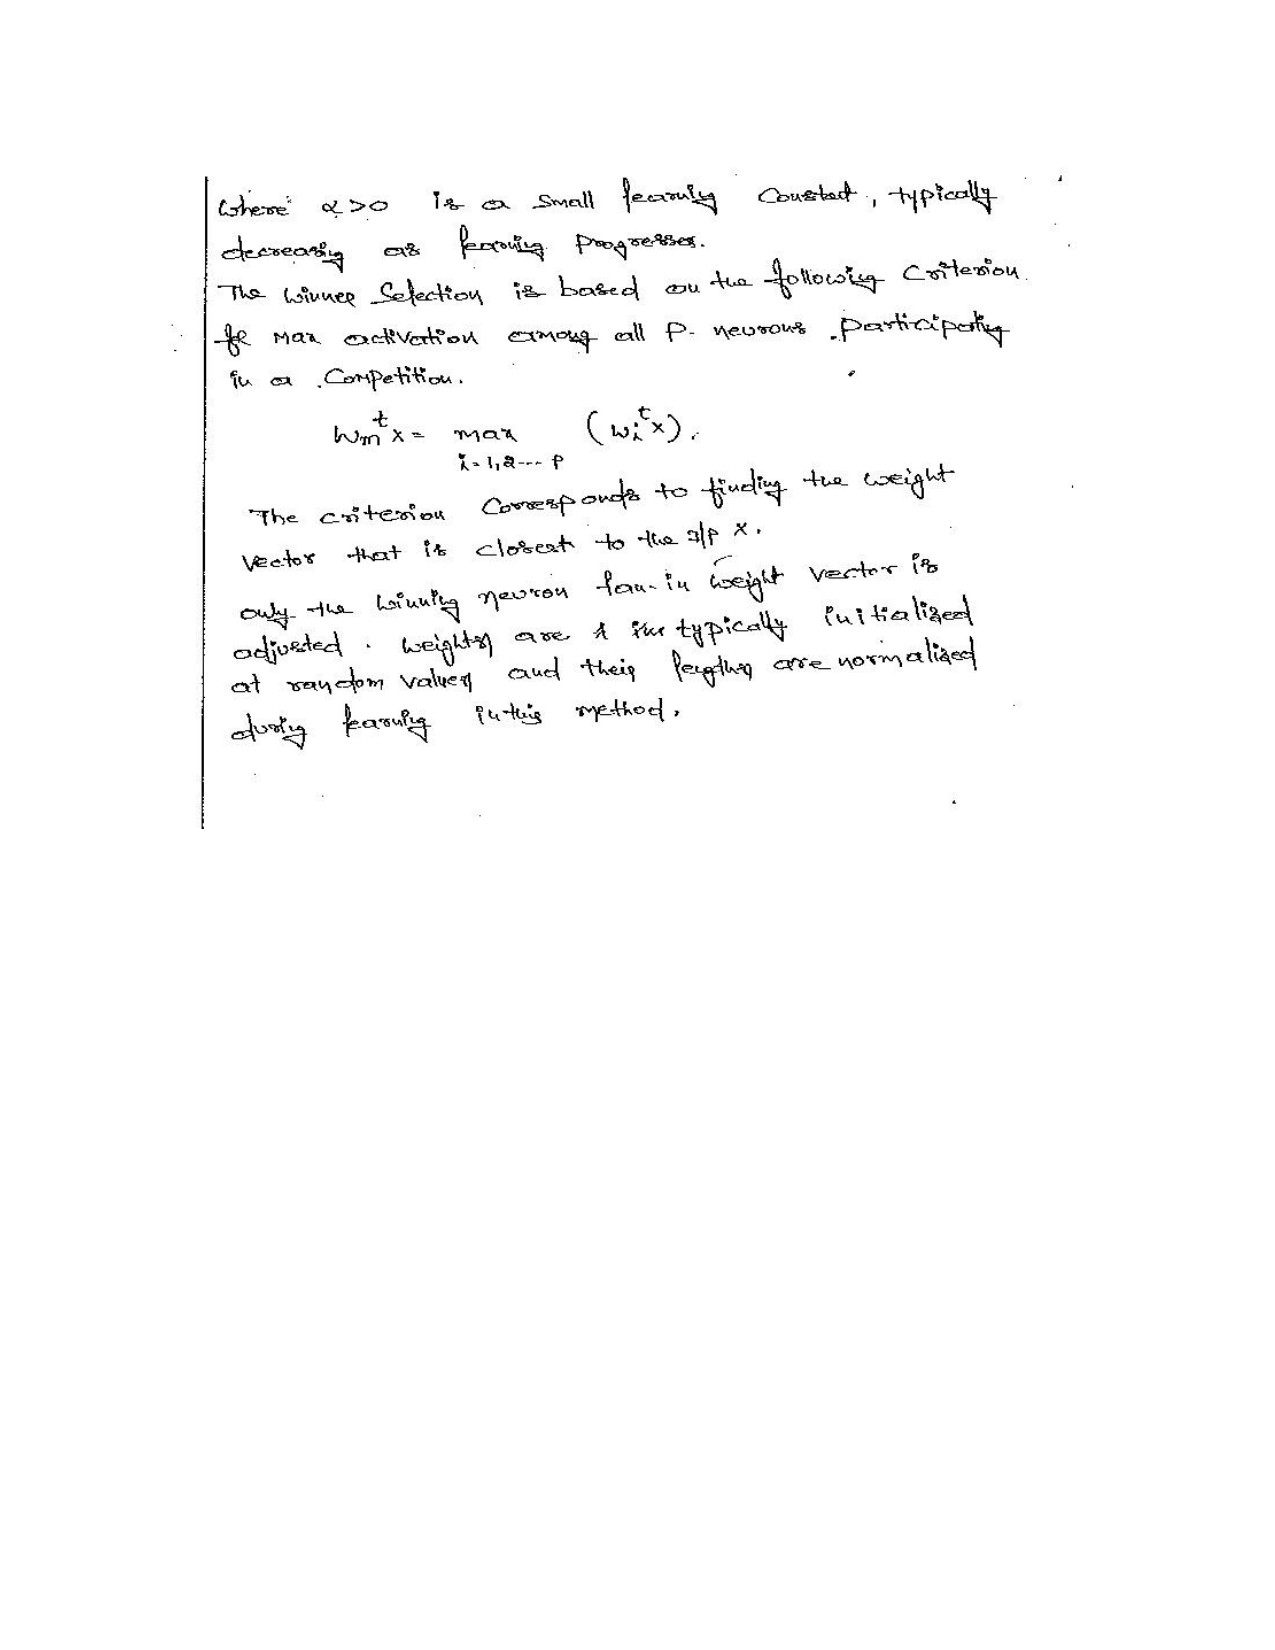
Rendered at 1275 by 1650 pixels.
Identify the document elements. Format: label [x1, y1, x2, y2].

picture [150, 150, 1125, 829]
